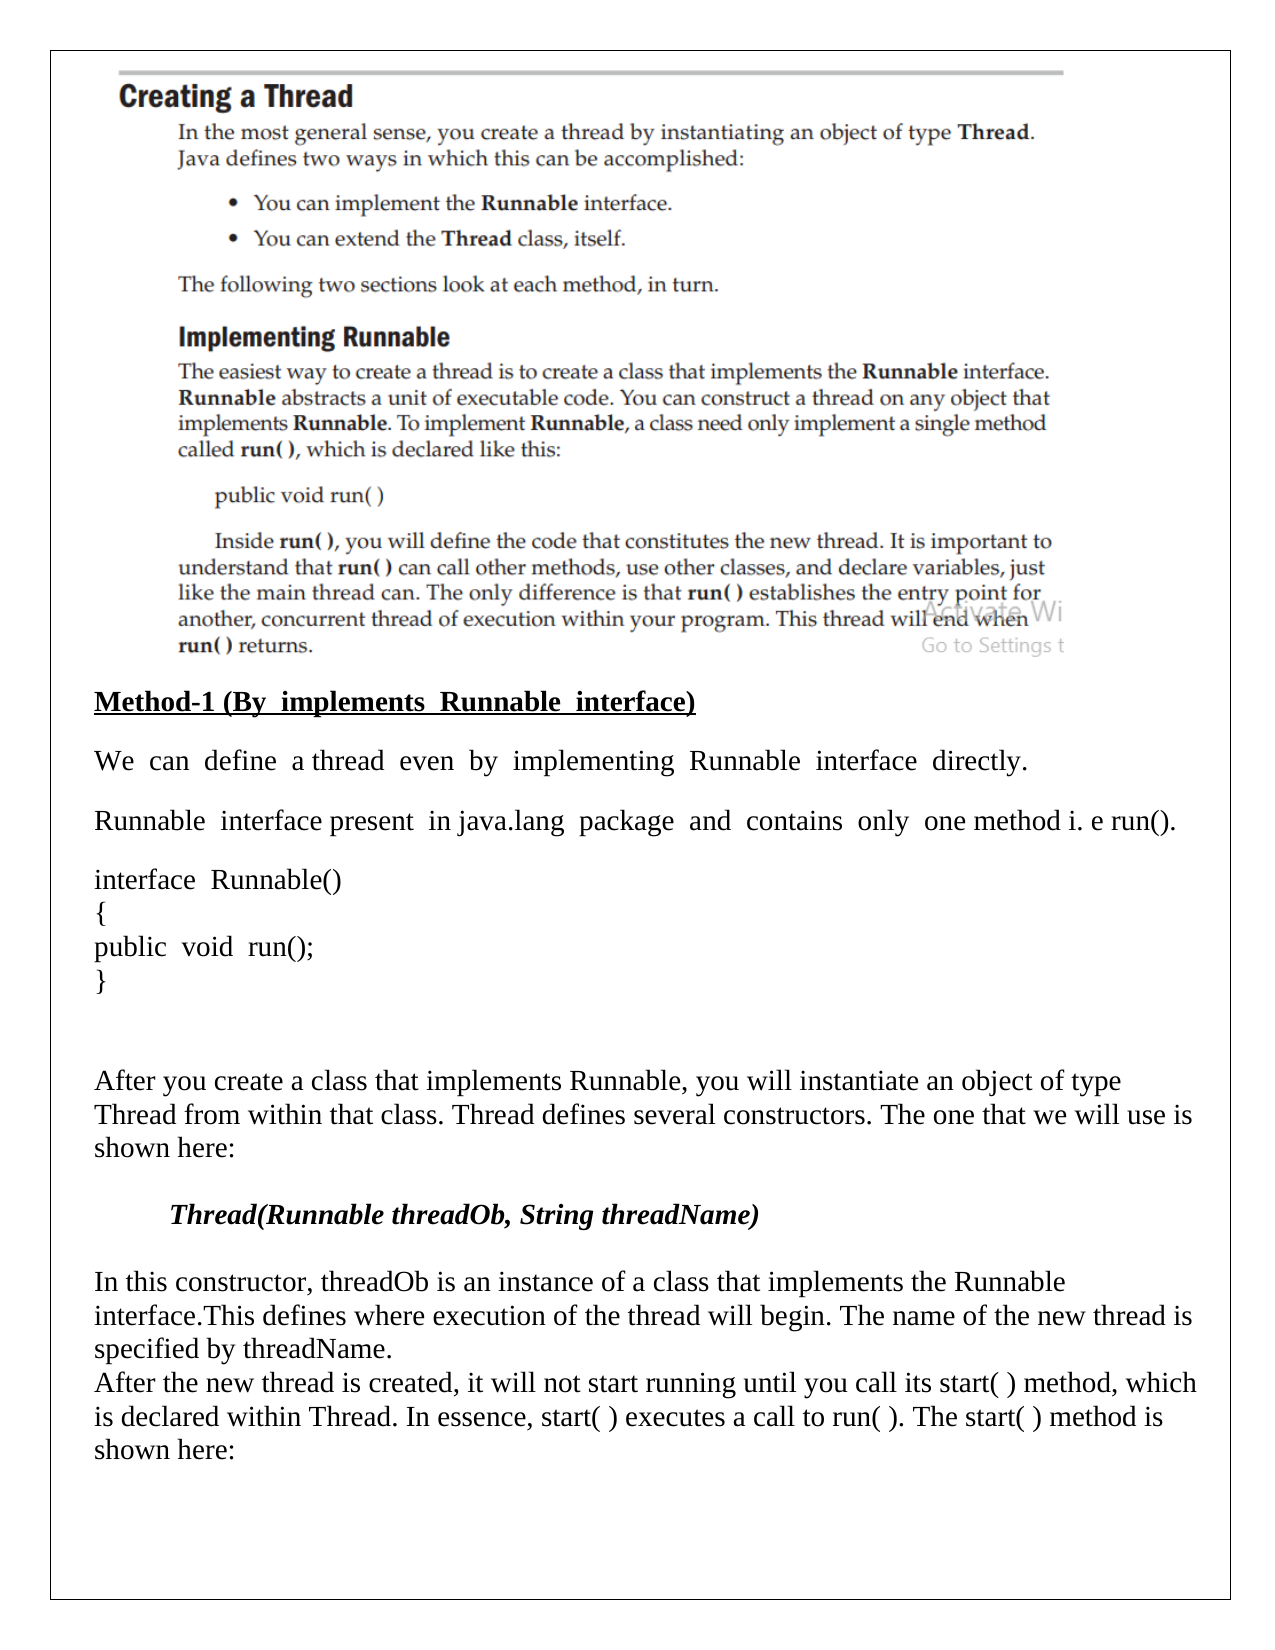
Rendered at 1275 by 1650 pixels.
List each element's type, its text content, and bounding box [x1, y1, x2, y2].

text After the new thread is created, it will not start running until you call its start( ) method, which is declared within Thread. In essence, start( ) executes a call to run( ). The start( ) method is shown here: [94, 1365, 1207, 1466]
text Method-1 (By implements Runnable interface) [94, 684, 1207, 717]
text Runnable interface present in java.lang package and contains only one method i. e run(). [94, 803, 1207, 836]
picture [93, 68, 1064, 659]
text In this constructor, threadOb is an instance of a class that implements the Runnable interface.This defines where execution of the thread will begin. The name of the new thread is specified by threadName. [94, 1264, 1207, 1365]
text Thread(Runnable threadOb, String threadName) [94, 1197, 1207, 1231]
text { [94, 896, 1207, 929]
text interface Runnable() [94, 862, 1207, 896]
text We can define a thread even by implementing Runnable interface directly. [94, 743, 1207, 777]
text public void run(); [94, 929, 1207, 963]
text After you create a class that implements Runnable, you will instantiate an object of type Thread from within that class. Thread defines several constructors. The one that we will use is shown here: [94, 1063, 1207, 1164]
text } [94, 963, 1207, 996]
